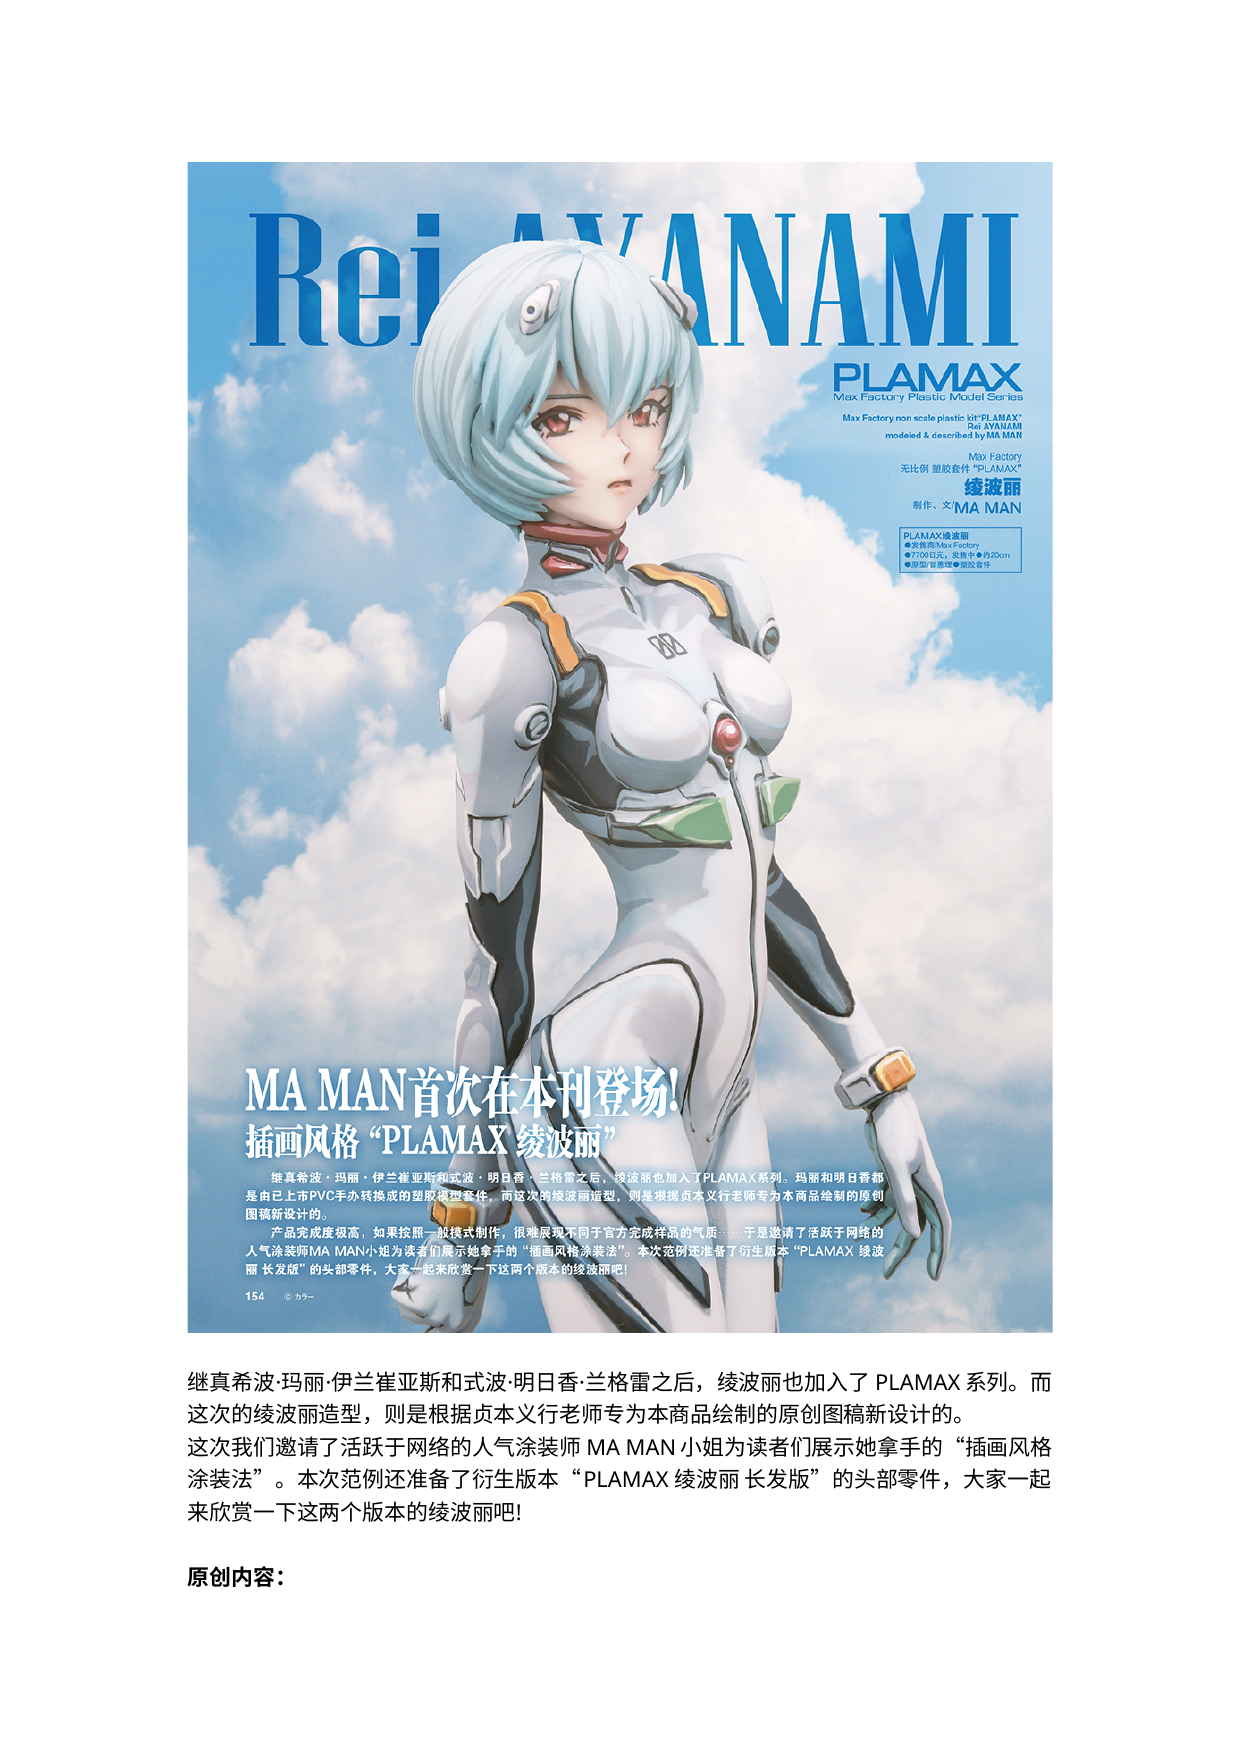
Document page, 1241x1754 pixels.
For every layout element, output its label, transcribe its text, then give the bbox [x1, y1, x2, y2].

text 原创内容： [187, 1559, 1053, 1592]
picture [187, 162, 1053, 1333]
text 继真希波·玛丽·伊兰崔亚斯和式波·明日香·兰格雷之后，绫波丽也加入了PLAMAX系列。而这次的绫波丽造型，则是根据贞本义行老师专为本商品绘制的原创图稿新设计的。 [187, 1364, 1053, 1429]
text 这次我们邀请了活跃于网络的人气涂装师MA MAN小姐为读者们展示她拿手的“插画风格涂装法”。本次范例还准备了衍生版本“PLAMAX 绫波丽 长发版”的头部零件，大家一起来欣赏一下这两个版本的绫波丽吧! [187, 1429, 1053, 1527]
